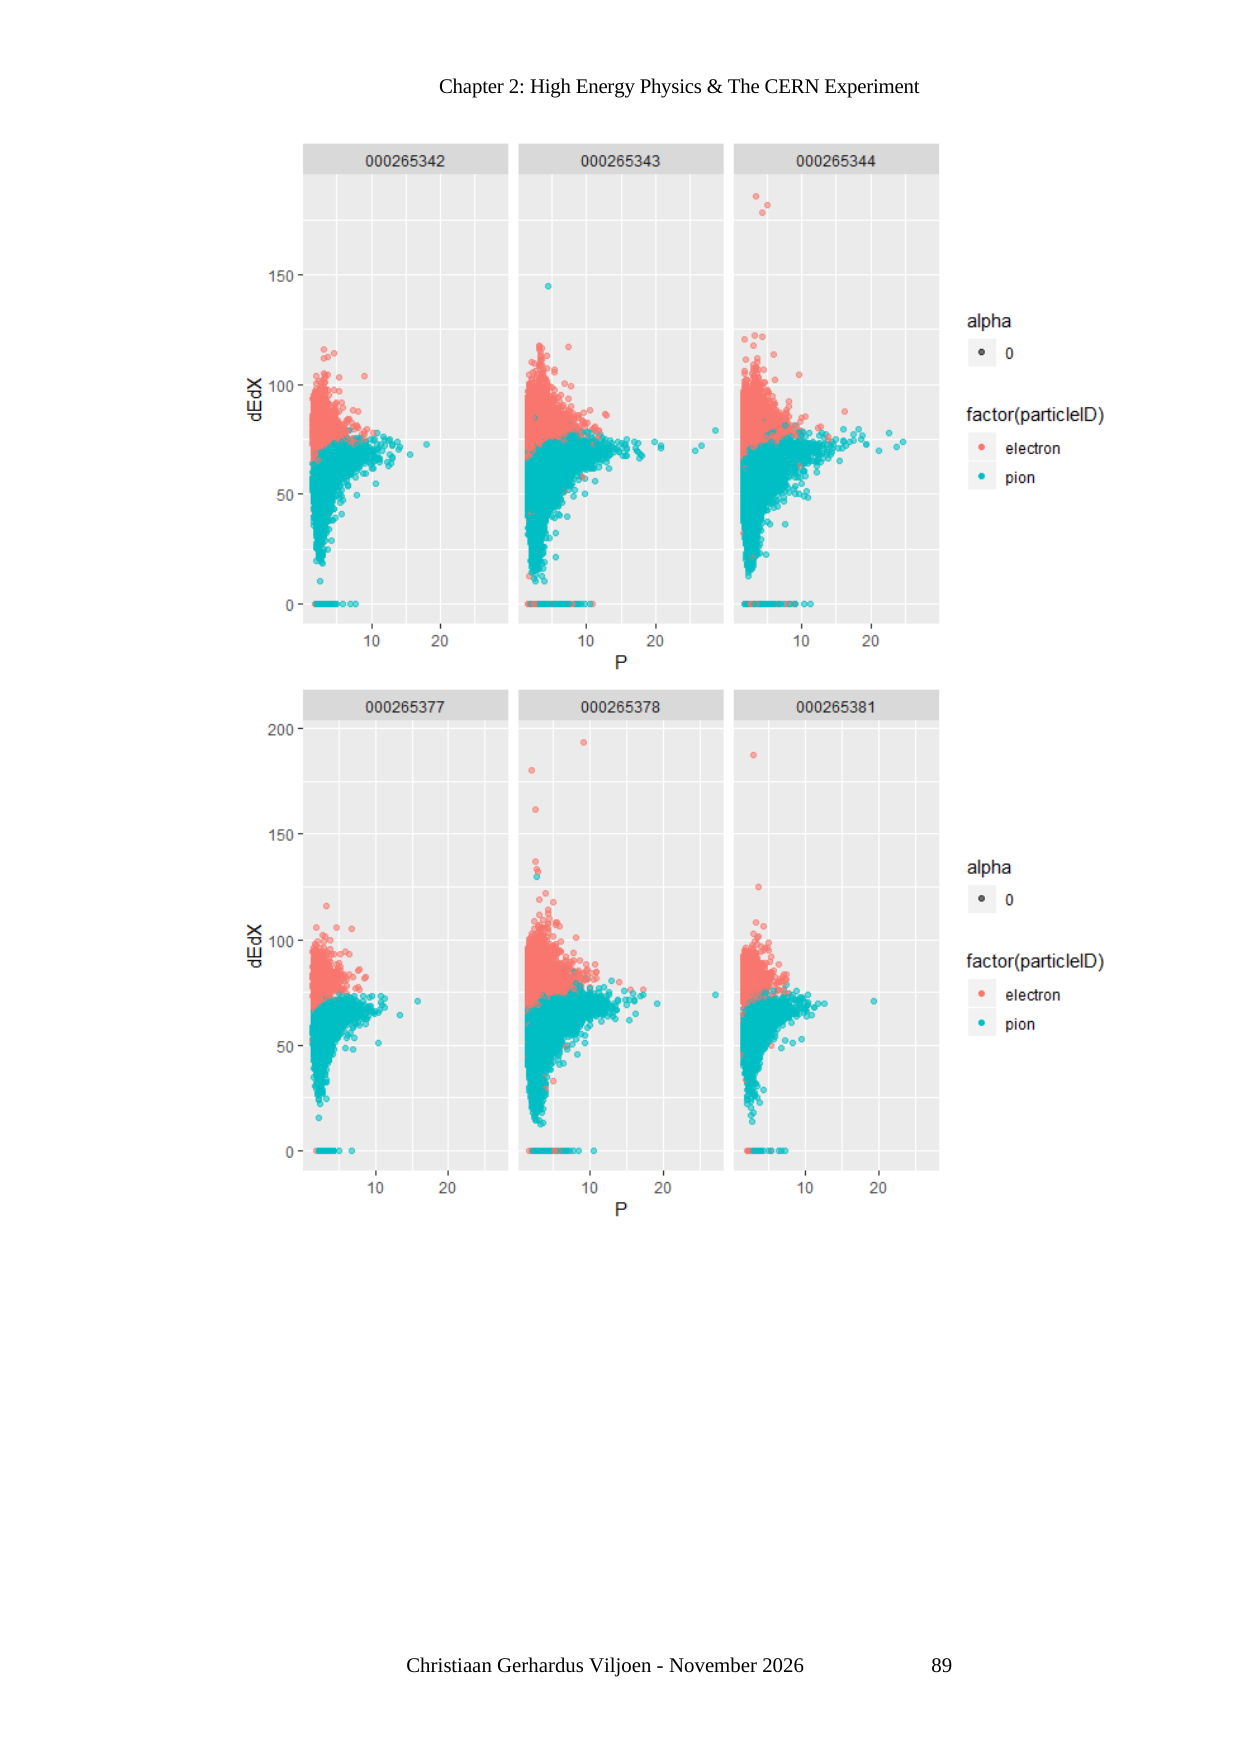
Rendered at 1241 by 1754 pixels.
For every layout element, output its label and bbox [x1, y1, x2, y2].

picture [236, 135, 1123, 1229]
